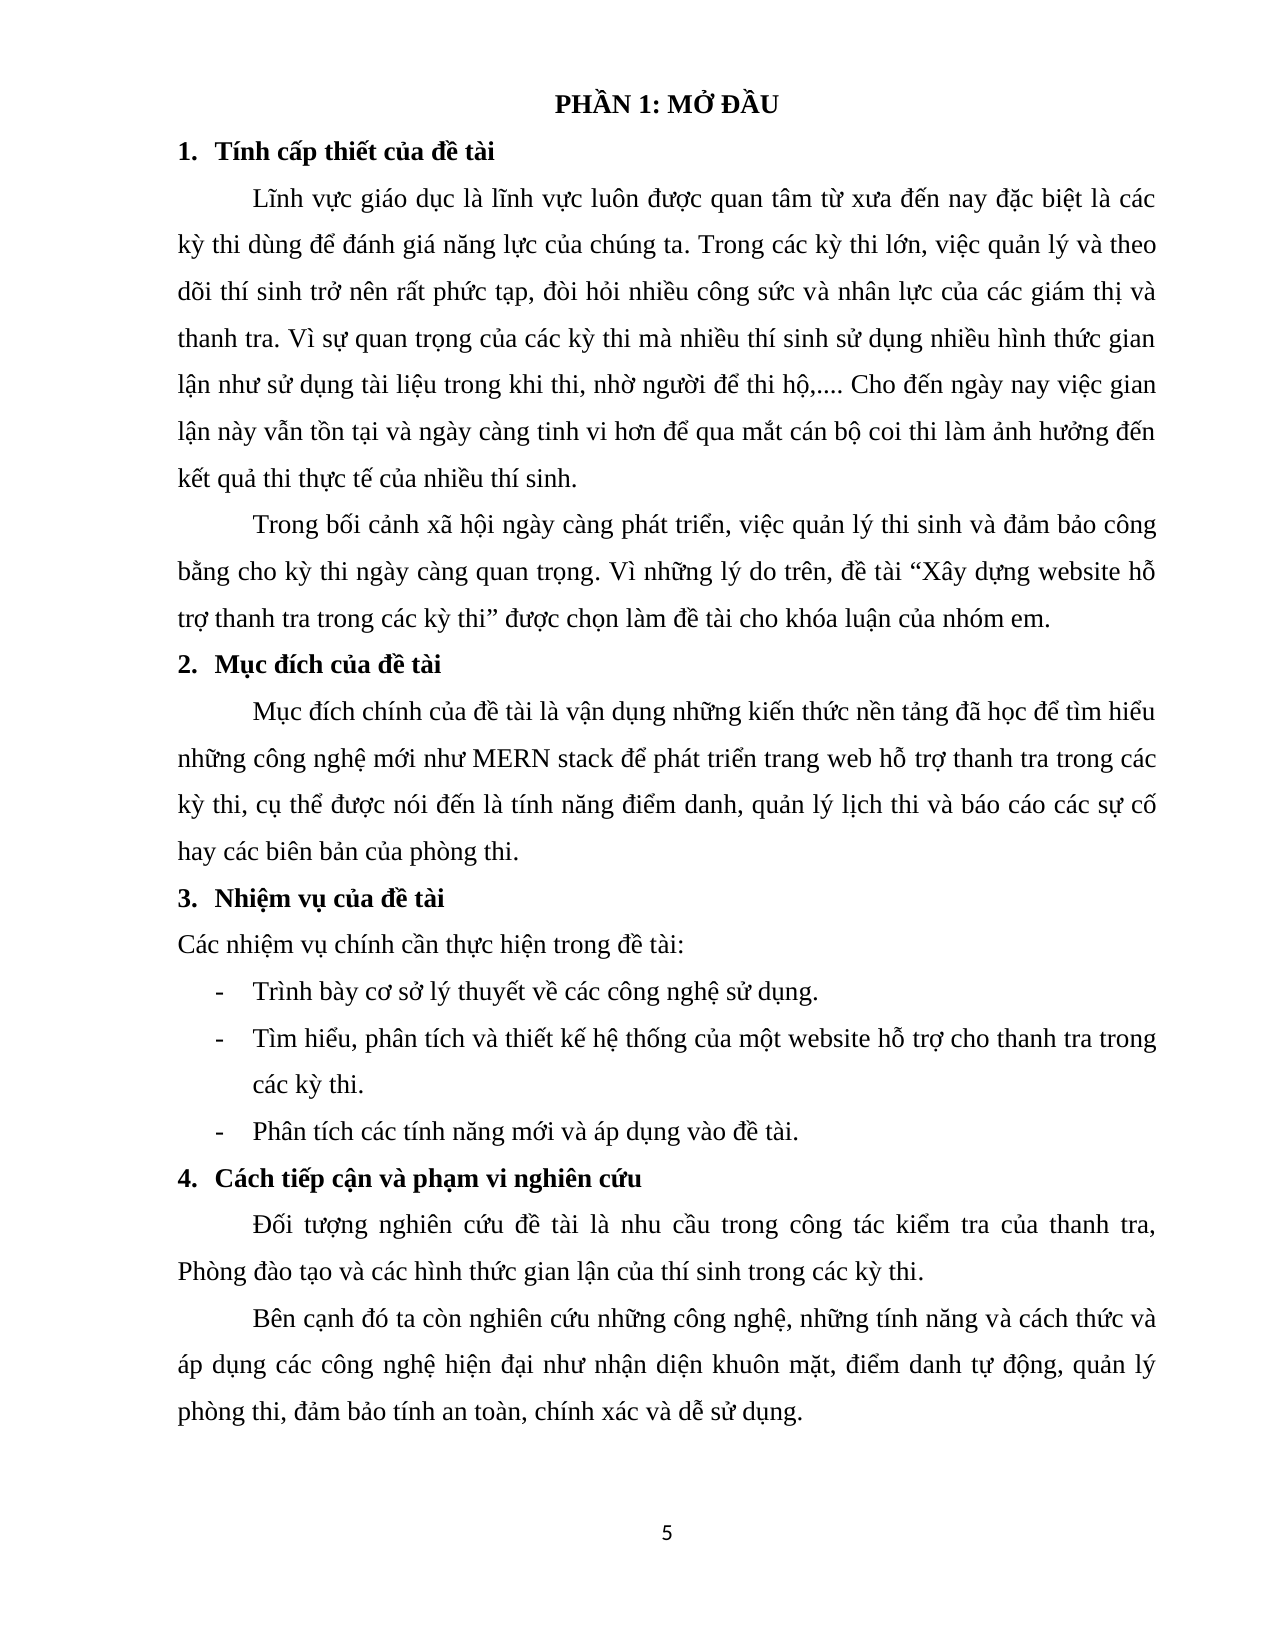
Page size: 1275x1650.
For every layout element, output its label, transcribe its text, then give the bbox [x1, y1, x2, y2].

text Các nhiệm vụ chính cần thực hiện trong đề tài: [177, 929, 1157, 960]
list Trình bày cơ sở lý thuyết về các công nghệ sử dụng. [215, 975, 1157, 1006]
list Bên cạnh đó ta còn nghiên cứu những công nghệ, những tính năng và cách thức và áp dụng các công nghệ hiện đại như nhận diện khuôn mặt, điểm danh tự động, quản lý phòng thi, đảm bảo tính an toàn, chính xác và dễ sử dụng. [177, 1302, 1157, 1426]
subtitle PHẦN 1: MỞ ĐẦU [177, 89, 1157, 120]
list Trong bối cảnh xã hội ngày càng phát triển, việc quản lý thi sinh và đảm bảo công bằng cho kỳ thi ngày càng quan trọng. Vì những lý do trên, đề tài “Xây dựng website hỗ trợ thanh tra trong các kỳ thi” được chọn làm đề tài cho khóa luận của nhóm em. [177, 509, 1157, 633]
list Mục đích chính của đề tài là vận dụng những kiến thức nền tảng đã học để tìm hiểu những công nghệ mới như MERN stack để phát triển trang web hỗ trợ thanh tra trong các kỳ thi, cụ thể được nói đến là tính năng điểm danh, quản lý lịch thi và báo cáo các sự cố hay các biên bản của phòng thi. [177, 695, 1157, 866]
list Lĩnh vực giáo dục là lĩnh vực luôn được quan tâm từ xưa đến nay đặc biệt là các kỳ thi dùng để đánh giá năng lực của chúng ta. Trong các kỳ thi lớn, việc quản lý và theo dõi thí sinh trở nên rất phức tạp, đòi hỏi nhiều công sức và nhân lực của các giám thị và thanh tra. Vì sự quan trọng của các kỳ thi mà nhiều thí sinh sử dụng nhiều hình thức gian lận như sử dụng tài liệu trong khi thi, nhờ người để thi hộ,.... Cho đến ngày nay việc gian lận này vẫn tồn tại và ngày càng tinh vi hơn để qua mắt cán bộ coi thi làm ảnh hưởng đến kết quả thi thực tế của nhiều thí sinh. [177, 182, 1157, 493]
list Cách tiếp cận và phạm vi nghiên cứu [177, 1162, 1157, 1193]
list Phân tích các tính năng mới và áp dụng vào đề tài. [215, 1115, 1157, 1146]
list Nhiệm vụ của đề tài [177, 882, 1157, 913]
list Tìm hiểu, phân tích và thiết kế hệ thống của một website hỗ trợ cho thanh tra trong các kỳ thi. [215, 1022, 1157, 1100]
list Mục đích của đề tài [177, 649, 1157, 680]
list Tính cấp thiết của đề tài [177, 135, 1157, 166]
list Đối tượng nghiên cứu đề tài là nhu cầu trong công tác kiểm tra của thanh tra, Phòng đào tạo và các hình thức gian lận của thí sinh trong các kỳ thi. [177, 1209, 1157, 1286]
